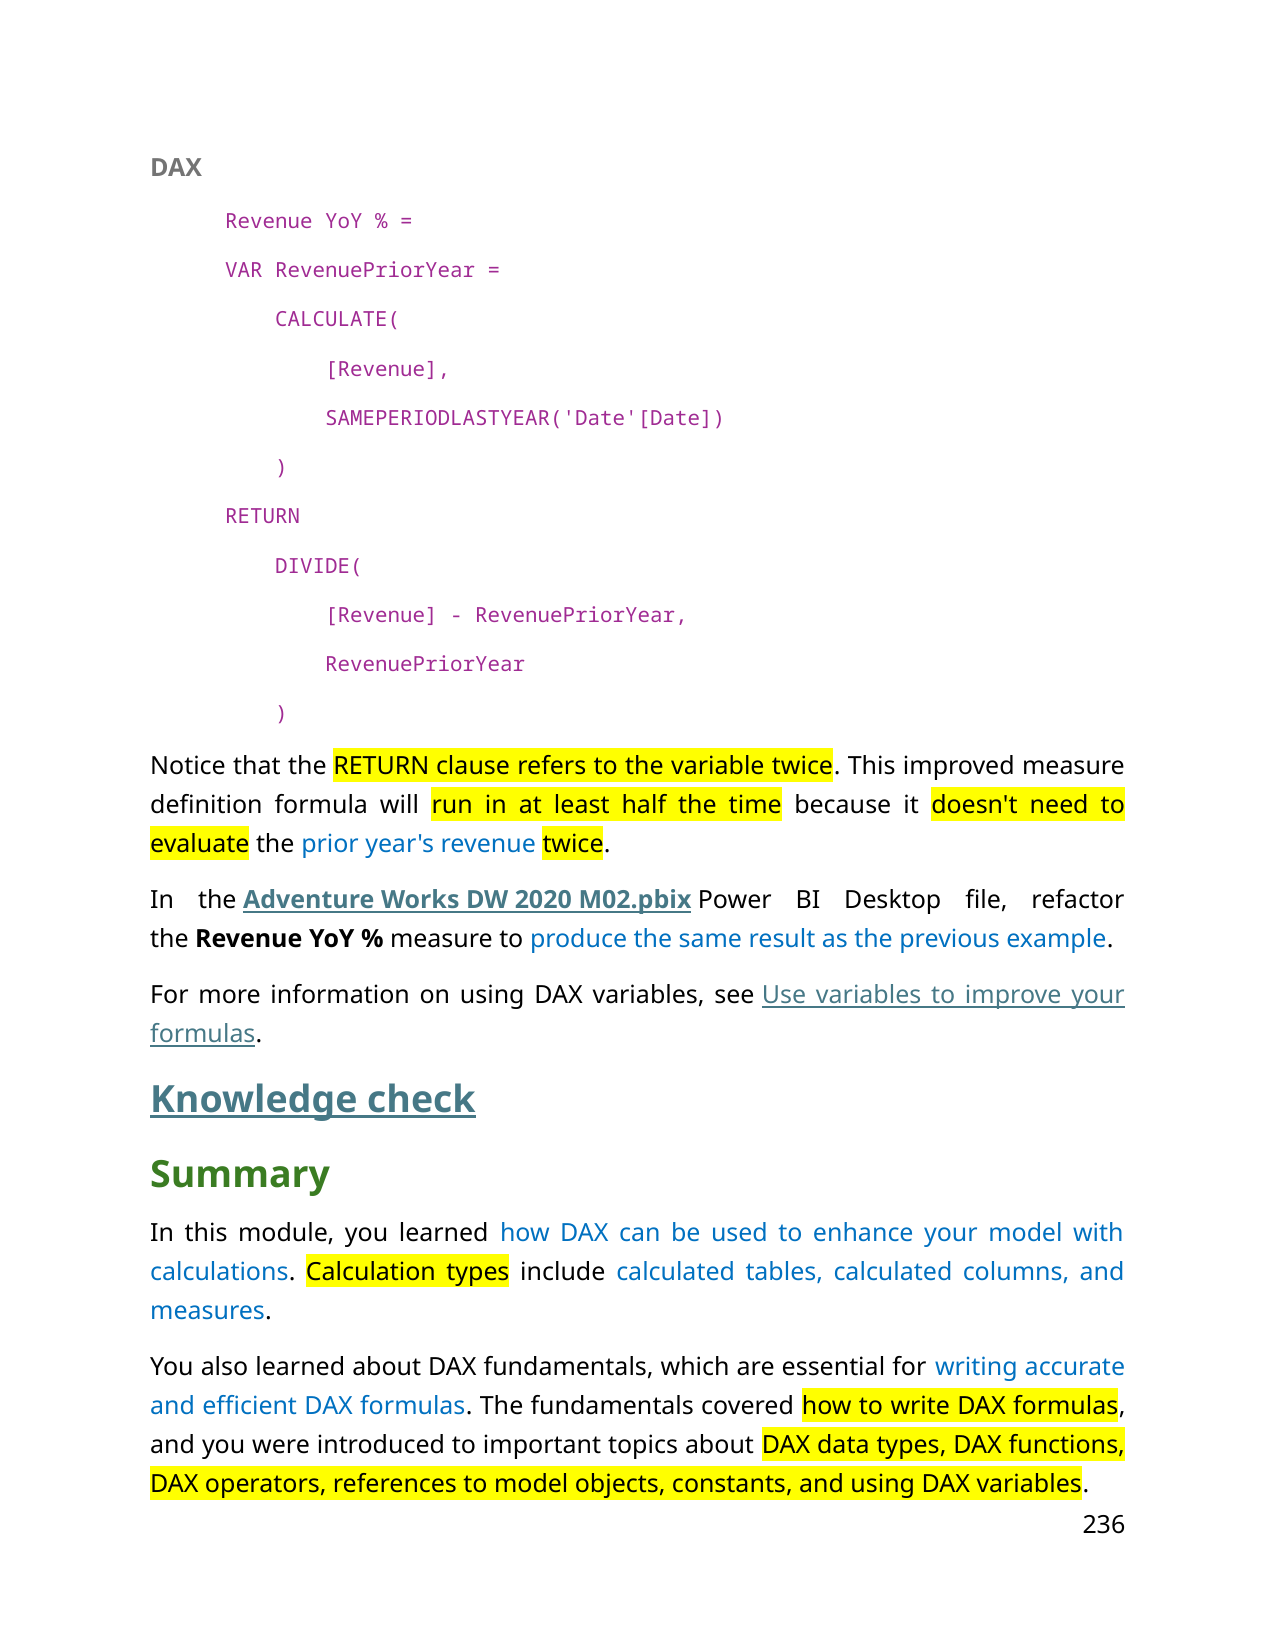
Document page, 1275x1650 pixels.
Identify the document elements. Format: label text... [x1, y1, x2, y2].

text Revenue YoY % = [225, 206, 1125, 234]
text VAR RevenuePriorYear = [225, 255, 1125, 283]
text Notice that the RETURN clause refers to the variable twice. This improved measure definition formula will run in at least half the time because it doesn't need to evaluate the prior year's revenue twice. [150, 748, 1125, 860]
text DAX [150, 150, 1125, 184]
text SAMEPERIODLASTYEAR('Date'[Date]) [225, 403, 1125, 431]
text In this module, you learned how DAX can be used to enhance your model with calculations. Calculation types include calculated tables, calculated columns, and measures. [150, 1214, 1125, 1327]
text RETURN [225, 501, 1125, 530]
text [Revenue] - RevenuePriorYear, [225, 600, 1125, 628]
text [Revenue], [225, 354, 1125, 382]
subtitle Knowledge check [150, 1072, 1125, 1123]
text In the Adventure Works DW 2020 M02.pbix Power BI Desktop file, refactor the Revenue YoY % measure to produce the same result as the previous example. [150, 882, 1125, 955]
text DIVIDE( [225, 551, 1125, 579]
text You also learned about DAX fundamentals, which are essential for writing accurate and efficient DAX formulas. The fundamentals covered how to write DAX formulas, and you were introduced to important topics about DAX data types, DAX functions, DAX operators, references to model objects, constants, and using DAX variables. [150, 1348, 1125, 1500]
subtitle Summary [150, 1147, 1125, 1198]
text ) [225, 452, 1125, 481]
text CALCULATE( [225, 304, 1125, 333]
text ) [225, 698, 1125, 727]
text For more information on using DAX variables, see Use variables to improve your formulas. [150, 977, 1125, 1050]
text RevenuePriorYear [225, 649, 1125, 678]
